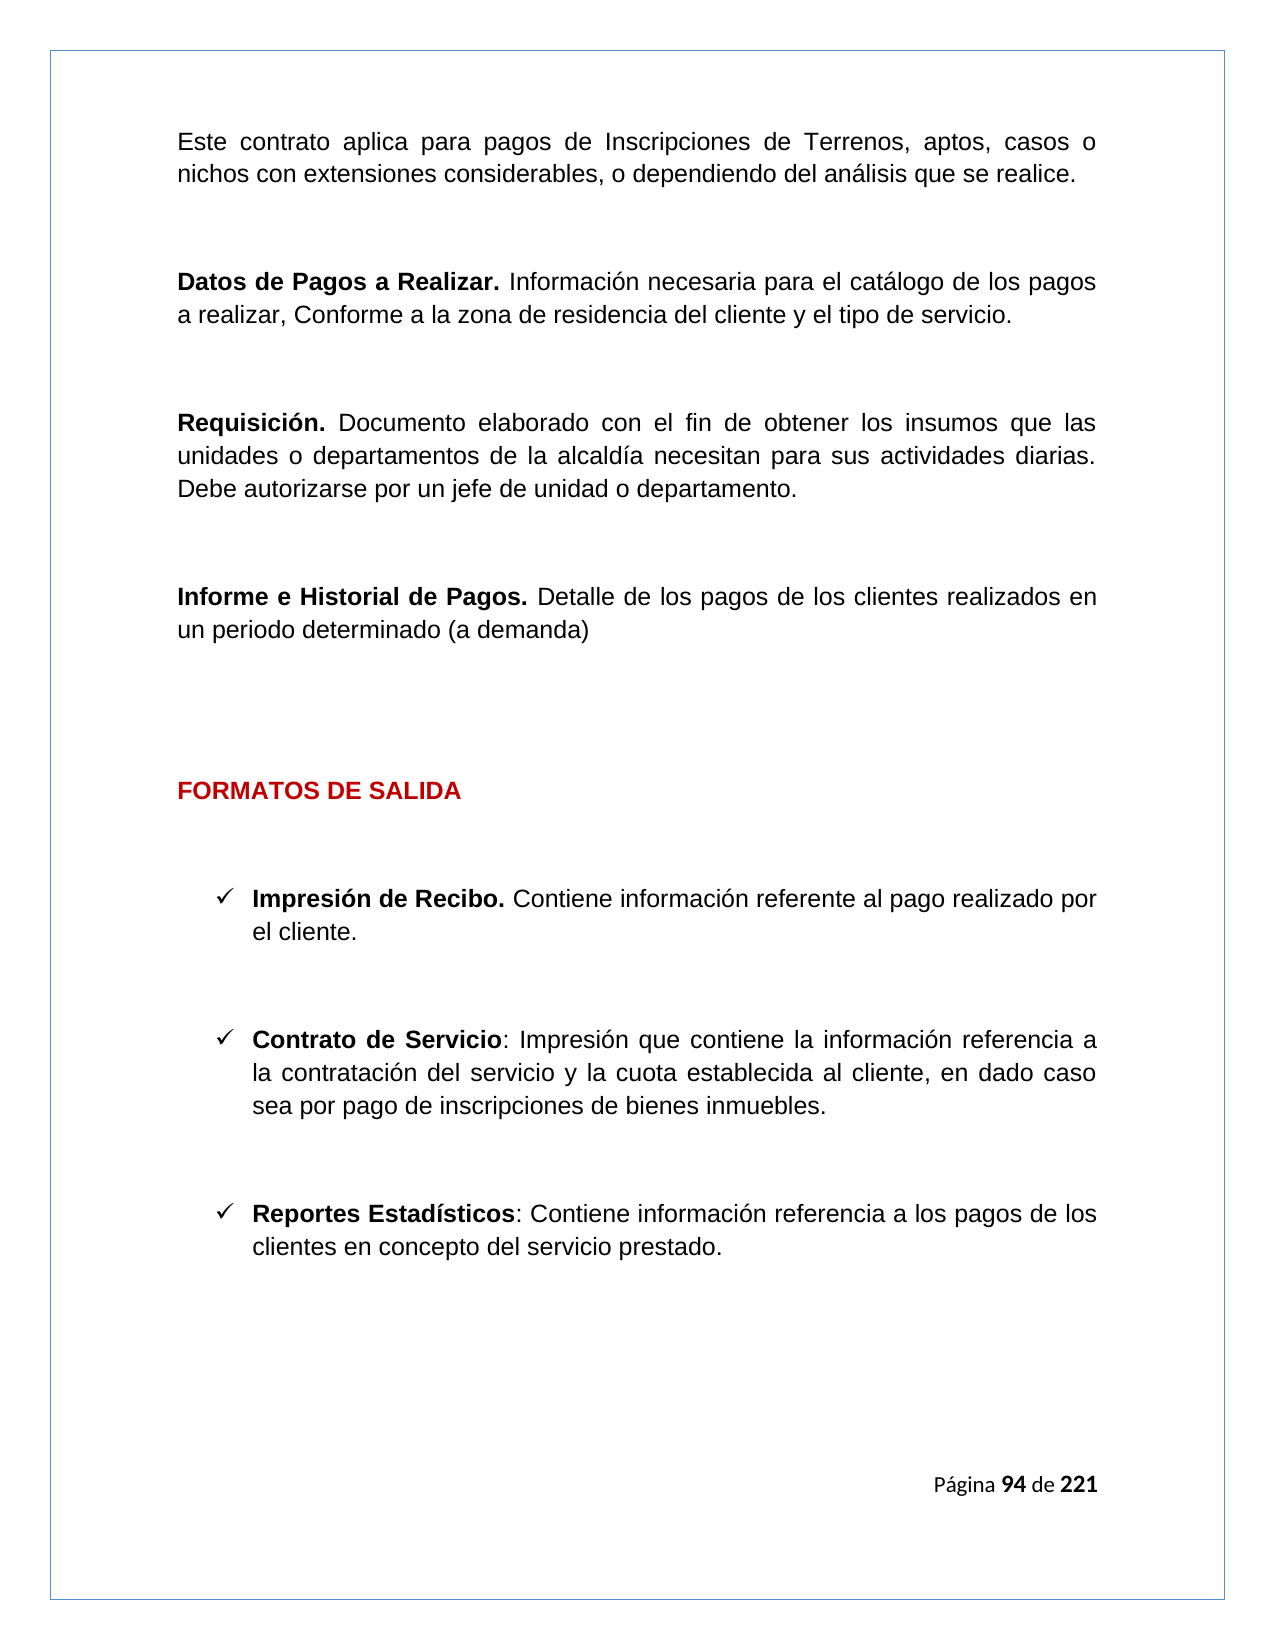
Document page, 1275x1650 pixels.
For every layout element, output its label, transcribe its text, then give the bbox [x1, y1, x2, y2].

list Contrato de Servicio: Impresión que contiene la información referencia a la contratación del servicio y la cuota establecida al cliente, en dado caso sea por pago de inscripciones de bienes inmuebles. [214, 1025, 1098, 1120]
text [177, 126, 1098, 188]
text Requisición. Documento elaborado con el fin de obtener los insumos que las unidades o departamentos de la alcaldía necesitan para sus actividades diarias. Debe autorizarse por un jefe de unidad o departamento. [177, 408, 1098, 503]
text Datos de Pagos a Realizar. Información necesaria para el catálogo de los pagos a realizar, Conforme a la zona de residencia del cliente y el tipo de servicio. [177, 267, 1098, 329]
list Impresión de Recibo. Contiene información referente al pago realizado por el cliente. [214, 884, 1098, 946]
text Informe e Historial de Pagos. Detalle de los pagos de los clientes realizados en un periodo determinado (a demanda) [177, 582, 1098, 643]
list Reportes Estadísticos: Contiene información referencia a los pagos de los clientes en concepto del servicio prestado. [214, 1199, 1098, 1261]
text FORMATOS DE SALIDA [177, 776, 1098, 805]
